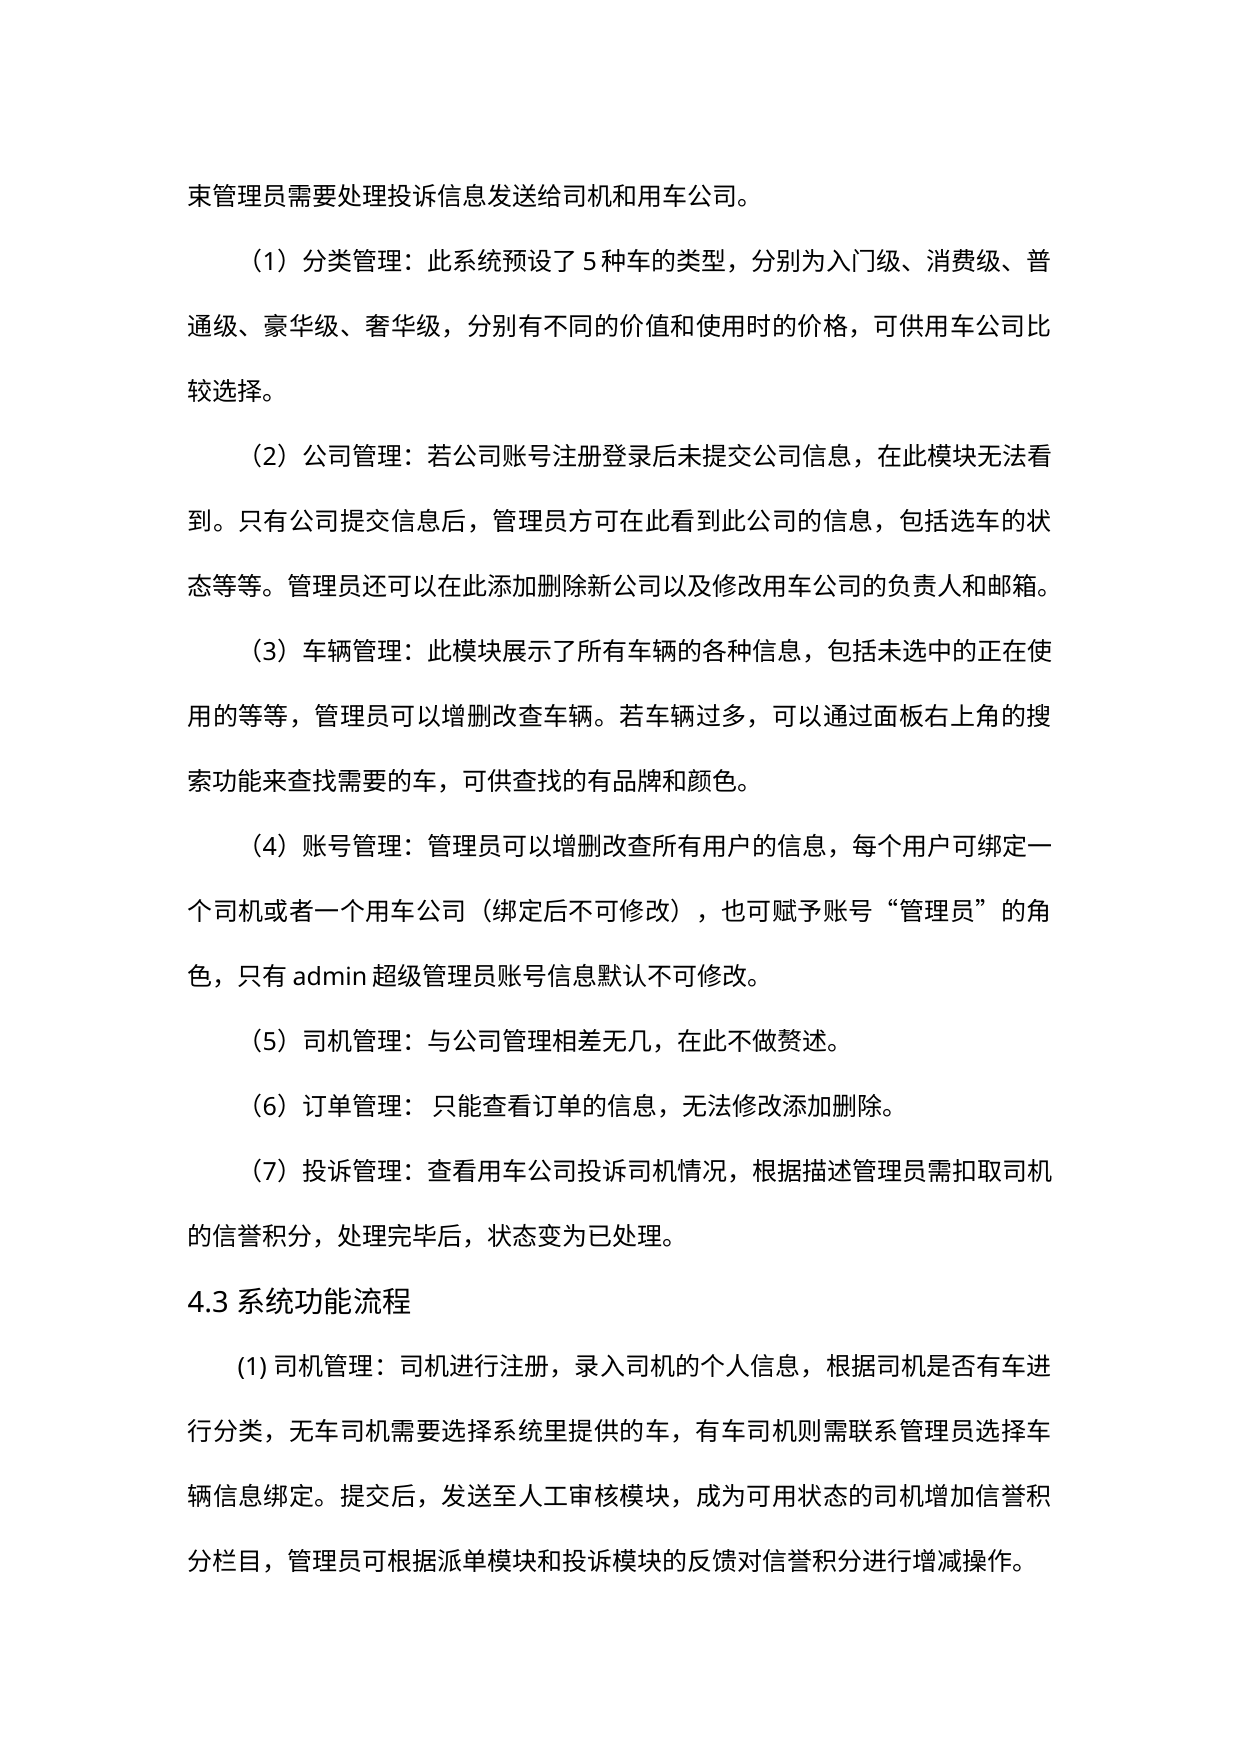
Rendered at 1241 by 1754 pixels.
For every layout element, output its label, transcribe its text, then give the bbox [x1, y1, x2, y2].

text （3）车辆管理：此模块展示了所有车辆的各种信息，包括未选中的正在使用的等等，管理员可以增删改查车辆。若车辆过多，可以通过面板右上角的搜索功能来查找需要的车，可供查找的有品牌和颜色。 [187, 617, 1053, 812]
text （2）公司管理：若公司账号注册登录后未提交公司信息，在此模块无法看到。只有公司提交信息后，管理员方可在此看到此公司的信息，包括选车的状态等等。管理员还可以在此添加删除新公司以及修改用车公司的负责人和邮箱。 [187, 422, 1053, 617]
text （4）账号管理：管理员可以增删改查所有用户的信息，每个用户可绑定一个司机或者一个用车公司（绑定后不可修改），也可赋予账号“管理员”的角色，只有admin超级管理员账号信息默认不可修改。 [187, 812, 1053, 1007]
text 4.3 系统功能流程 [187, 1267, 1053, 1332]
text （7）投诉管理：查看用车公司投诉司机情况，根据描述管理员需扣取司机的信誉积分，处理完毕后，状态变为已处理。 [187, 1137, 1053, 1267]
text （6）订单管理： 只能查看订单的信息，无法修改添加删除。 [187, 1072, 1053, 1137]
text （1）分类管理：此系统预设了5种车的类型，分别为入门级、消费级、普通级、豪华级、奢华级，分别有不同的价值和使用时的价格，可供用车公司比较选择。 [187, 227, 1053, 422]
text （5）司机管理：与公司管理相差无几，在此不做赘述。 [187, 1007, 1053, 1072]
text (1) 司机管理：司机进行注册，录入司机的个人信息，根据司机是否有车进行分类，无车司机需要选择系统里提供的车，有车司机则需联系管理员选择车辆信息绑定。提交后，发送至人工审核模块，成为可用状态的司机增加信誉积分栏目，管理员可根据派单模块和投诉模块的反馈对信誉积分进行增减操作。 [187, 1332, 1053, 1592]
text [187, 162, 1053, 227]
